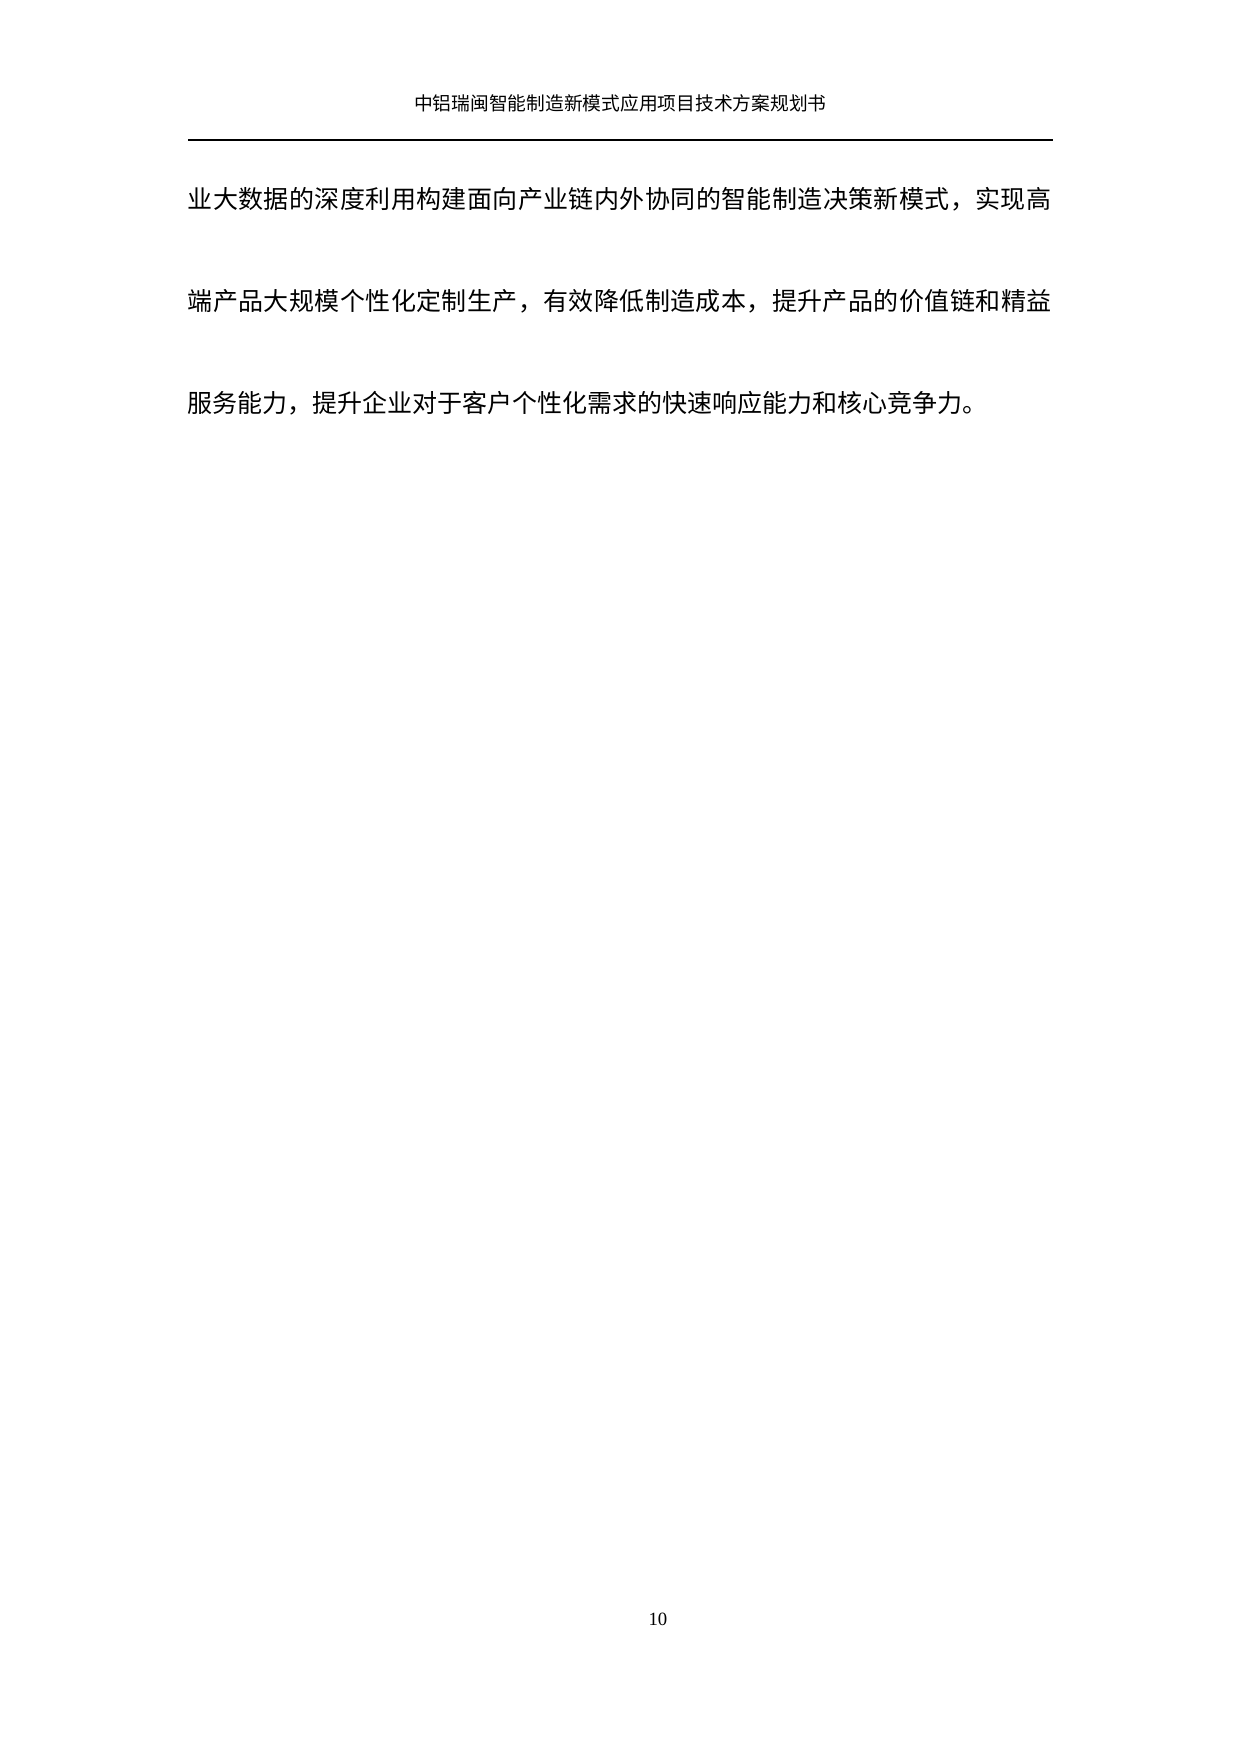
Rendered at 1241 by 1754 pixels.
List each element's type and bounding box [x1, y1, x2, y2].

text [187, 164, 1053, 436]
